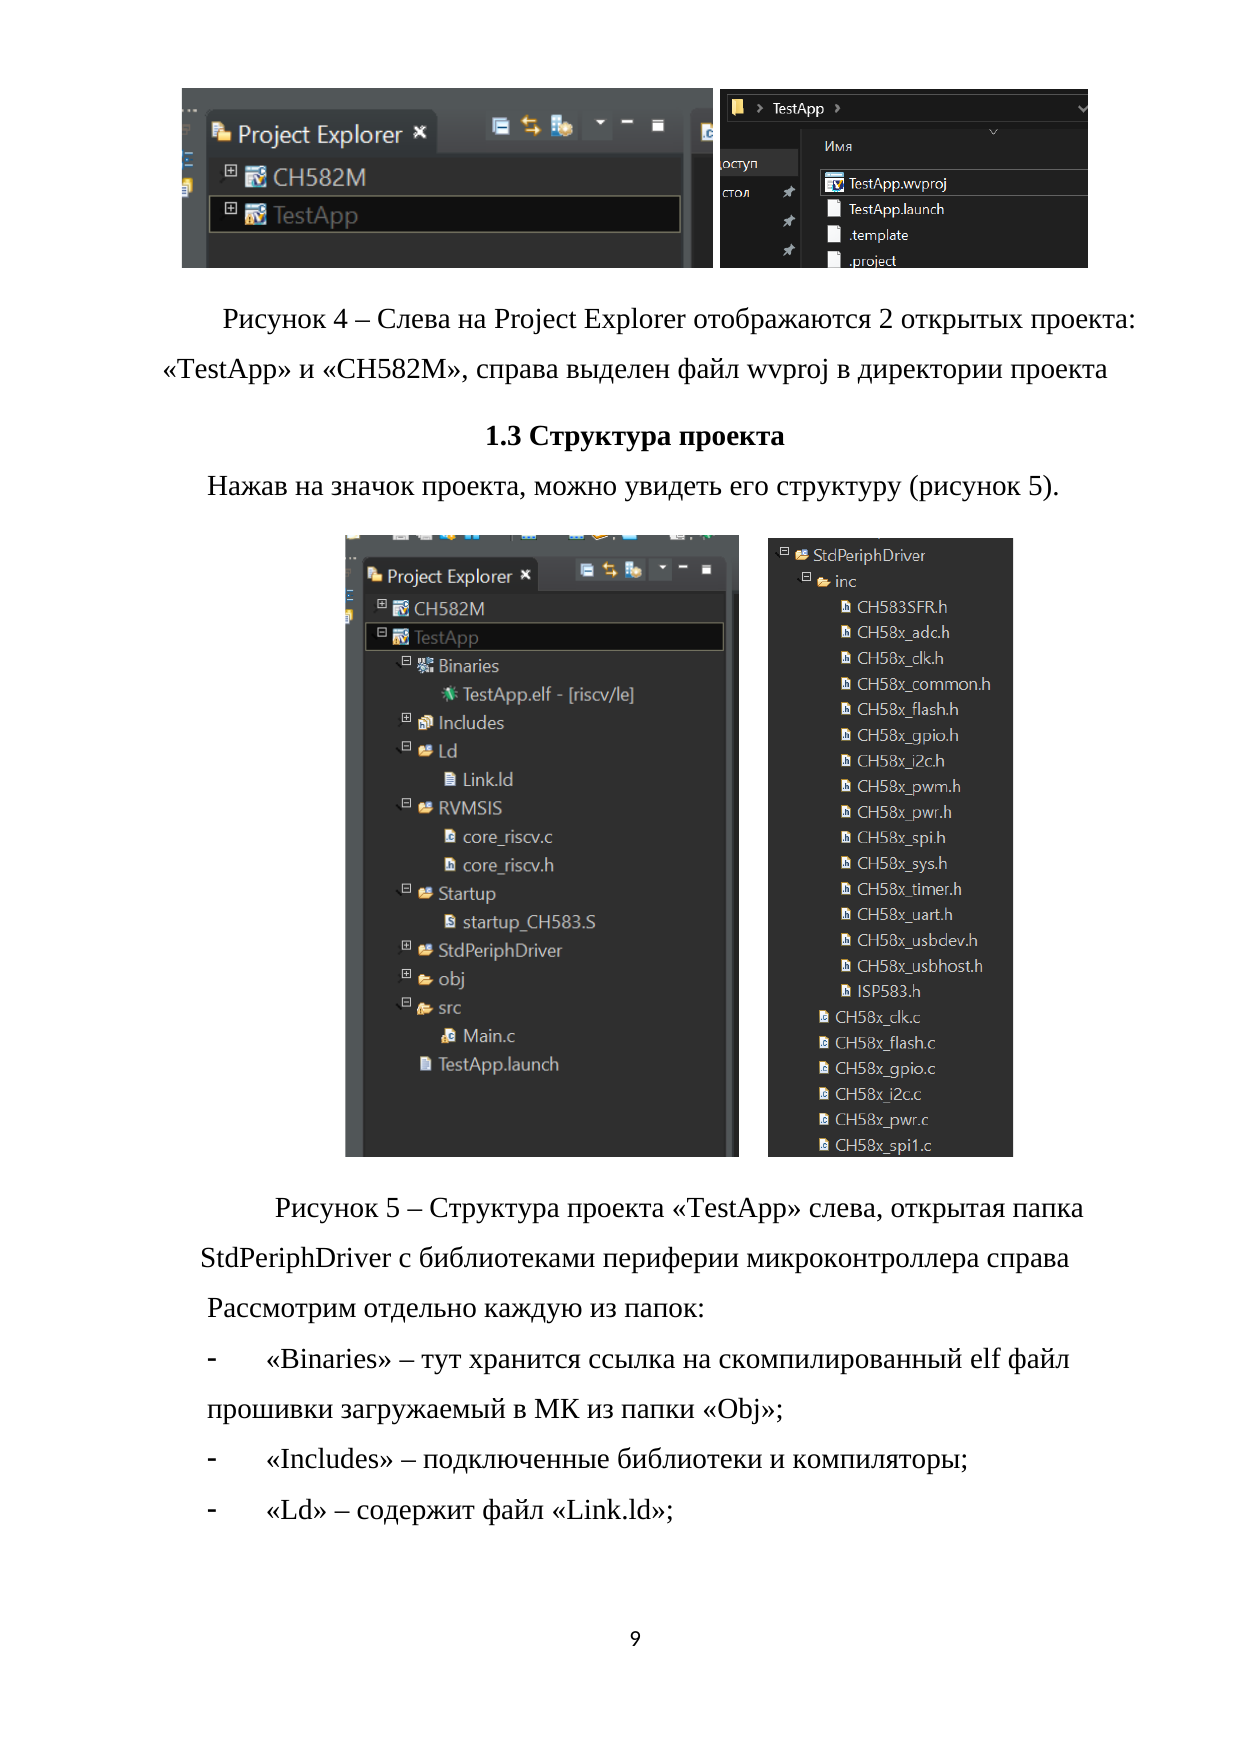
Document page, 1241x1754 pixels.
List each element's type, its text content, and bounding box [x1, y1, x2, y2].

list «Ld» – содержит файл «Link.ld»; [207, 1492, 1152, 1526]
text Рисунок 4 – Слева на Project Explorer отображаются 2 открытых проекта: «TestApp» и «CH582M», справа выделен файл wvproj в директории проекта [118, 301, 1152, 385]
text Рассмотрим отдельно каждую из папок: [118, 1290, 1152, 1324]
text Рисунок 5 – Структура проекта «TestApp» слева, открытая папка StdPeriphDriver с библиотеками периферии микроконтроллера справа [118, 1190, 1152, 1274]
picture [181, 88, 713, 268]
subtitle 1.3 Структура проекта [118, 418, 1152, 452]
picture [345, 535, 739, 1157]
picture [768, 538, 1014, 1157]
picture [720, 89, 1088, 268]
list «Includes» – подключенные библиотеки и компиляторы; [207, 1441, 1152, 1475]
list «Binaries» – тут хранится ссылка на скомпилированный elf файл прошивки загружаемый в МК из папки «Obj»; [207, 1341, 1152, 1425]
text Нажав на значок проекта, можно увидеть его структуру (рисунок 5). [118, 468, 1152, 502]
